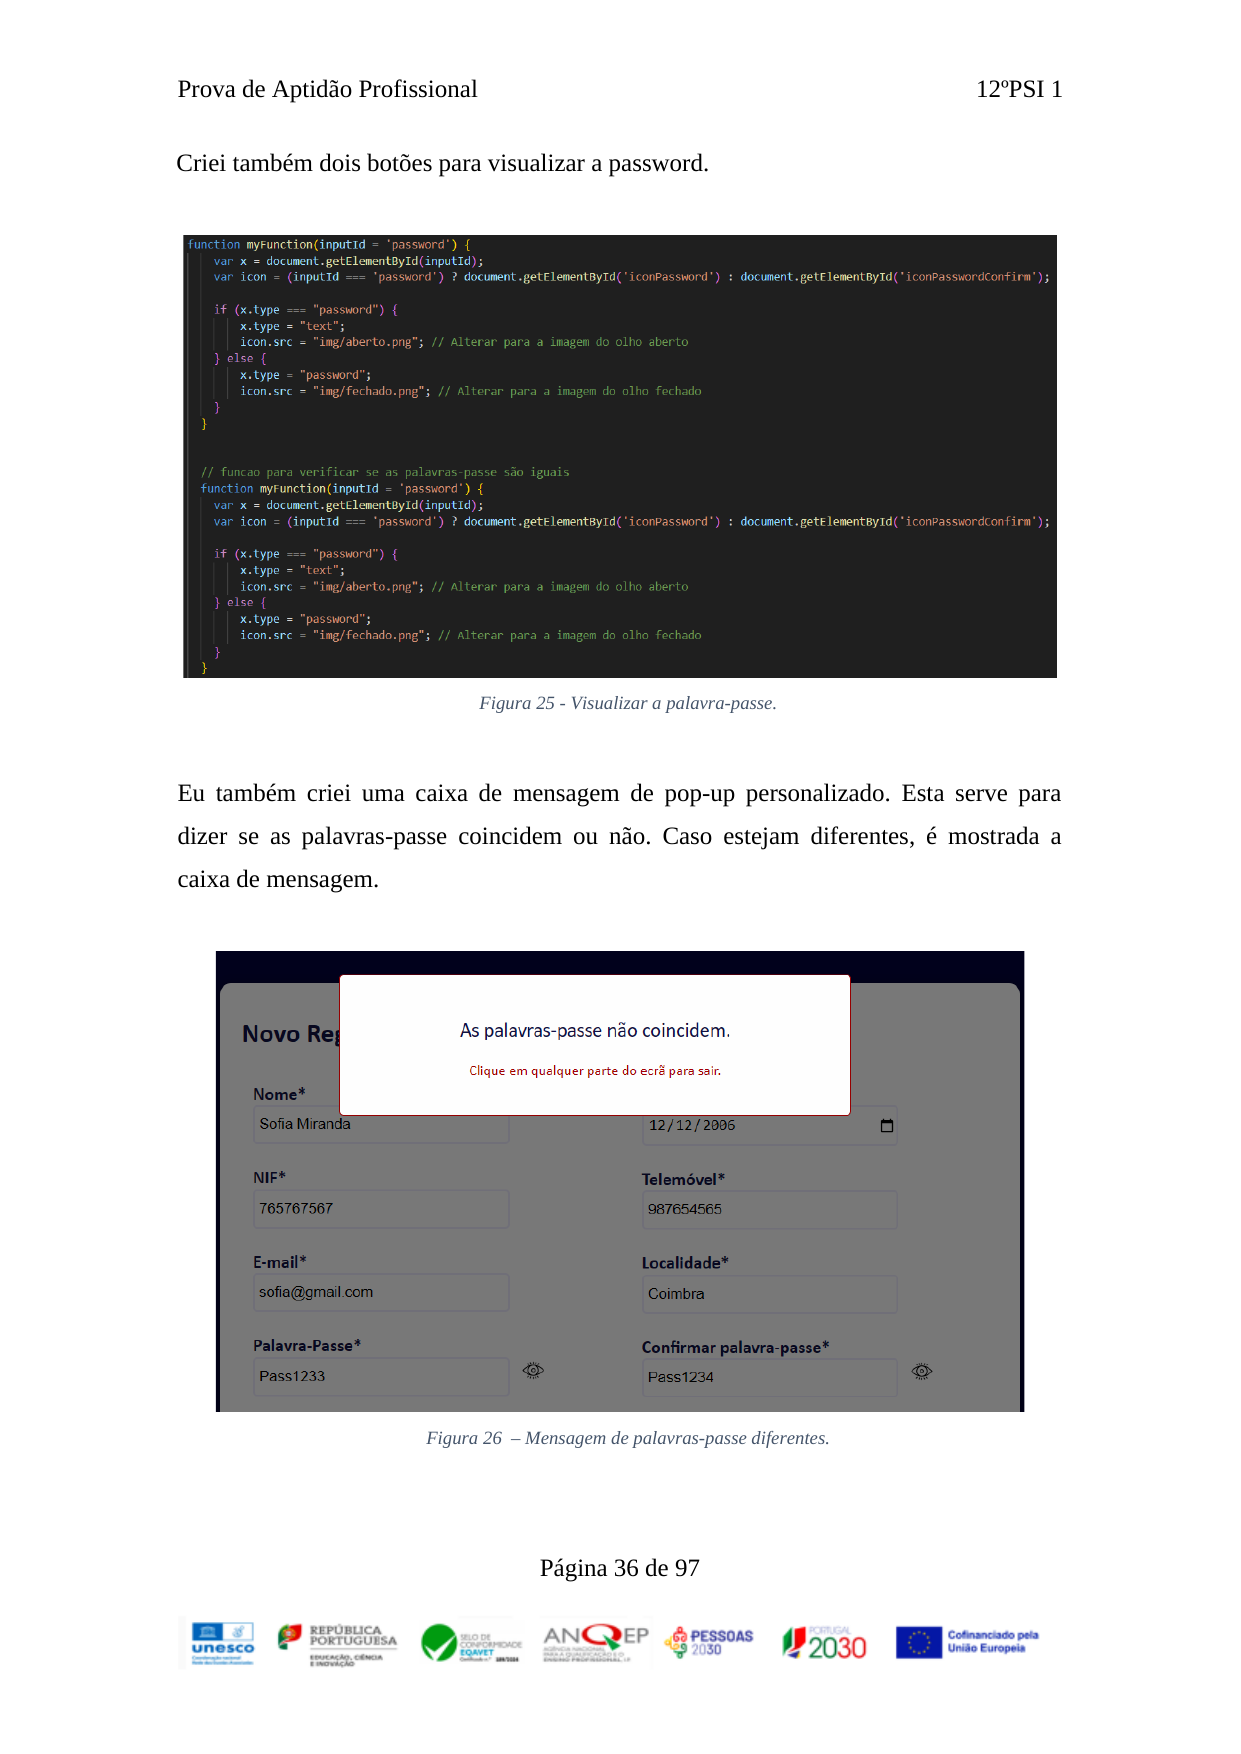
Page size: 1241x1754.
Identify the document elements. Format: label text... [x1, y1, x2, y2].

picture [215, 951, 1025, 1412]
picture [183, 235, 1057, 678]
picture [177, 1615, 1084, 1677]
text Criei também dois botões para visualizar a password. [176, 148, 1063, 176]
text Eu também criei uma caixa de mensagem de pop-up personalizado. Esta serve para dizer se as palavras-passe coincidem ou não. Caso estejam diferentes, é mostrada a caixa de mensagem. [177, 778, 1063, 893]
